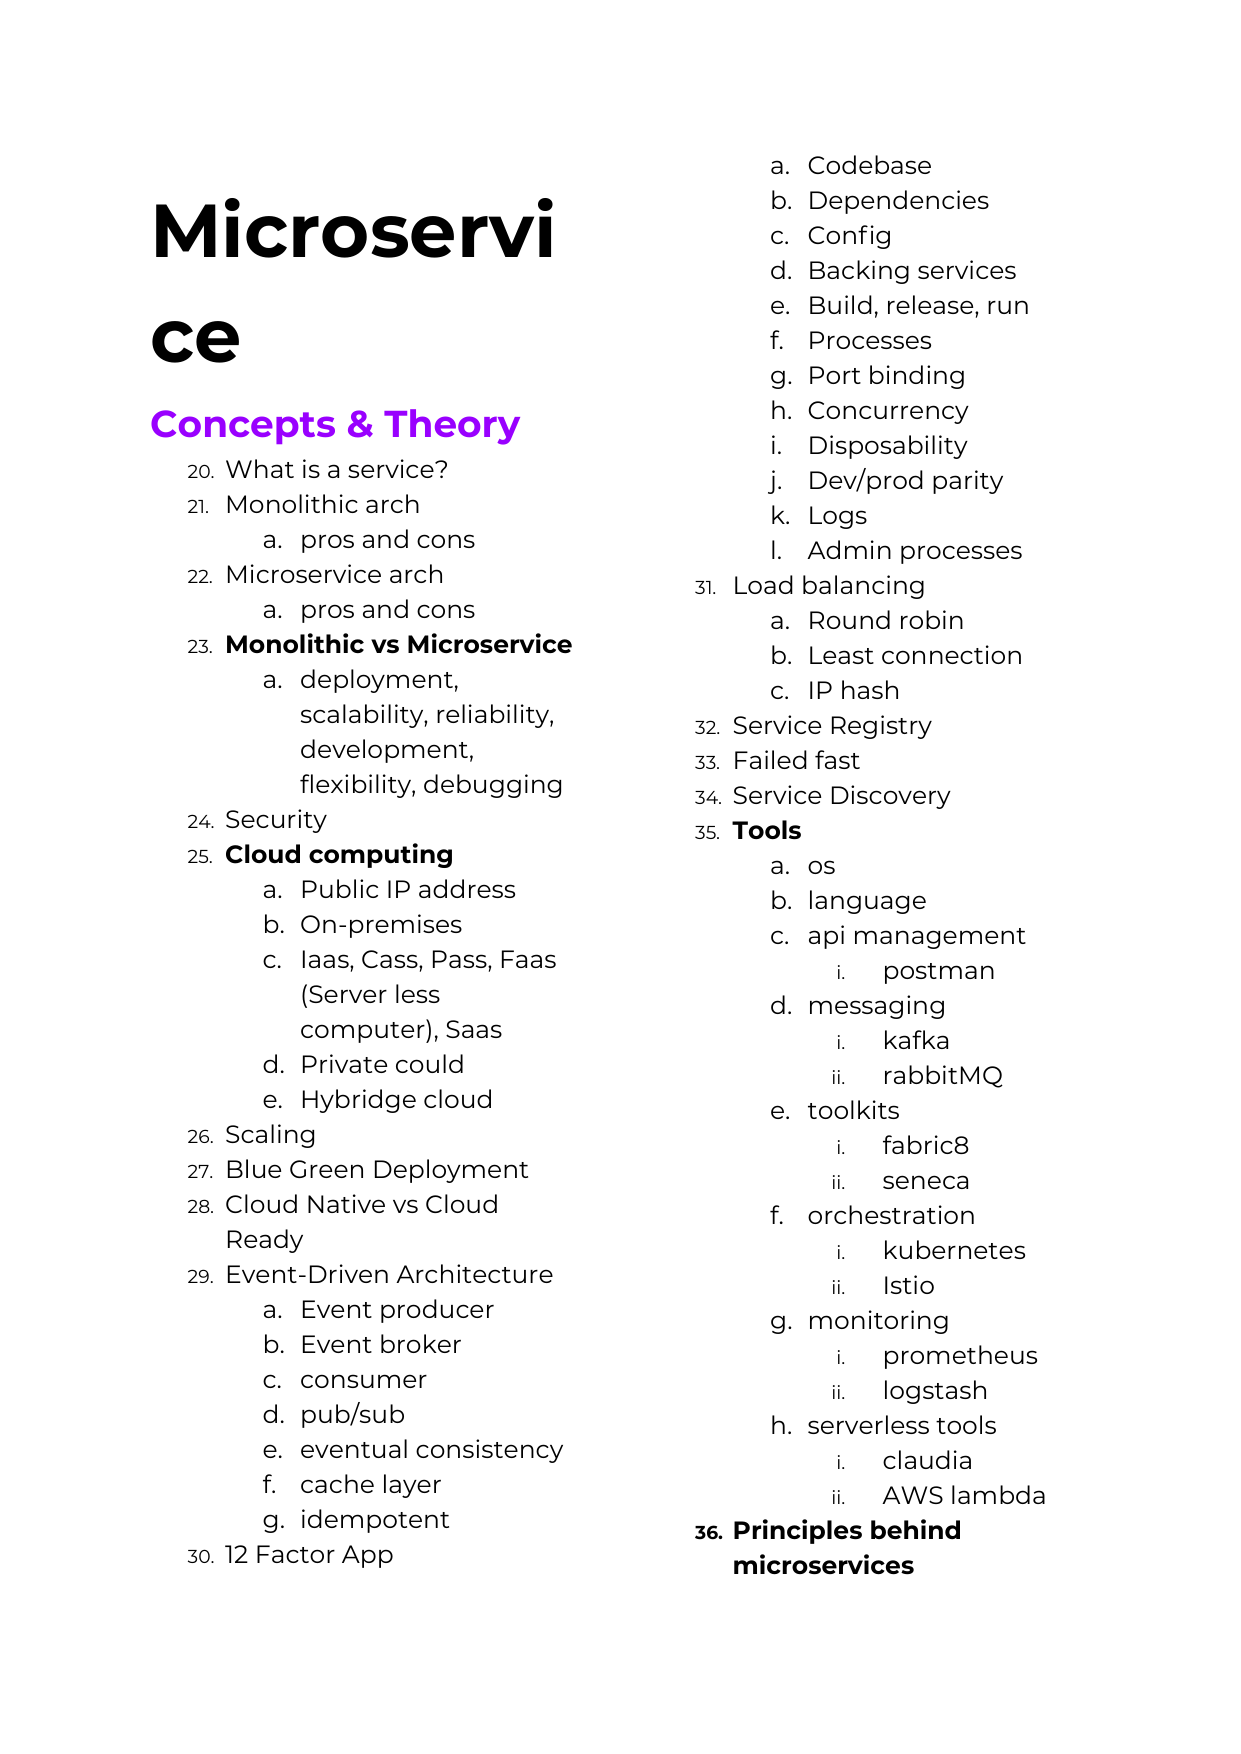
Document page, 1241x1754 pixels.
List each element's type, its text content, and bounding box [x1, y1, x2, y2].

list Principles behind microservices [695, 1515, 1090, 1581]
list Round robin [770, 605, 1090, 636]
list consumer [262, 1364, 582, 1394]
list Blue Green Deployment [187, 1154, 582, 1184]
list On-premises [262, 909, 582, 939]
list deployment, scalability, reliability, development, flexibility, debugging [262, 664, 582, 799]
list Codebase [770, 150, 1090, 181]
list os [770, 850, 1090, 881]
list toolkits [770, 1095, 1090, 1126]
list Hybridge cloud [262, 1084, 582, 1114]
list pub/sub [262, 1399, 582, 1429]
list Config [770, 220, 1090, 251]
list Scaling [187, 1119, 582, 1149]
list Istio [845, 1270, 1090, 1301]
list kafka [845, 1025, 1090, 1056]
list AWS lambda [845, 1480, 1090, 1511]
list Dependencies [770, 185, 1090, 216]
list Failed fast [695, 745, 1090, 776]
list Microservice arch [187, 559, 582, 589]
list Least connection [770, 640, 1090, 671]
list prometheus [845, 1340, 1090, 1371]
list Port binding [770, 360, 1090, 391]
list Cloud computing [187, 839, 582, 869]
list rabbitMQ [845, 1060, 1090, 1091]
list Concurrency [770, 395, 1090, 426]
list orchestration [770, 1200, 1090, 1231]
list logstash [845, 1375, 1090, 1406]
list Event-Driven Architecture [187, 1259, 582, 1289]
list Disposability [770, 430, 1090, 461]
list Private could [262, 1049, 582, 1079]
list Event producer [262, 1294, 582, 1324]
list Backing services [770, 255, 1090, 286]
list kubernetes [845, 1235, 1090, 1266]
list What is a service? [187, 454, 582, 484]
list claudia [845, 1445, 1090, 1476]
list Admin processes [770, 535, 1090, 566]
list Load balancing [695, 570, 1090, 601]
list postman [845, 955, 1090, 986]
list IP hash [770, 675, 1090, 706]
list Build, release, run [770, 290, 1090, 321]
list fabric8 [845, 1130, 1090, 1161]
list idempotent [262, 1504, 582, 1534]
list 12 Factor App [187, 1539, 582, 1569]
list Tools [695, 815, 1090, 846]
list seneca [845, 1165, 1090, 1196]
list Security [187, 804, 582, 834]
list Service Registry [695, 710, 1090, 741]
list Public IP address [262, 874, 582, 904]
list language [770, 885, 1090, 916]
list cache layer [262, 1469, 582, 1499]
list Event broker [262, 1329, 582, 1359]
list monitoring [770, 1305, 1090, 1336]
list Logs [770, 500, 1090, 531]
list Monolithic arch [187, 489, 582, 519]
list pros and cons [262, 594, 582, 624]
list serverless tools [770, 1410, 1090, 1441]
list Processes [770, 325, 1090, 356]
list Service Discovery [695, 780, 1090, 811]
list Cloud Native vs Cloud Ready [187, 1189, 582, 1254]
list messaging [770, 990, 1090, 1021]
subtitle Microservice [150, 185, 582, 382]
list api management [770, 920, 1090, 951]
list eventual consistency [262, 1434, 582, 1464]
list pros and cons [262, 524, 582, 554]
list Iaas, Cass, Pass, Faas (Server less computer), Saas [262, 944, 582, 1044]
list Monolithic vs Microservice [187, 629, 582, 659]
subtitle Concepts & Theory [150, 401, 582, 447]
list Dev/prod parity [770, 465, 1090, 496]
